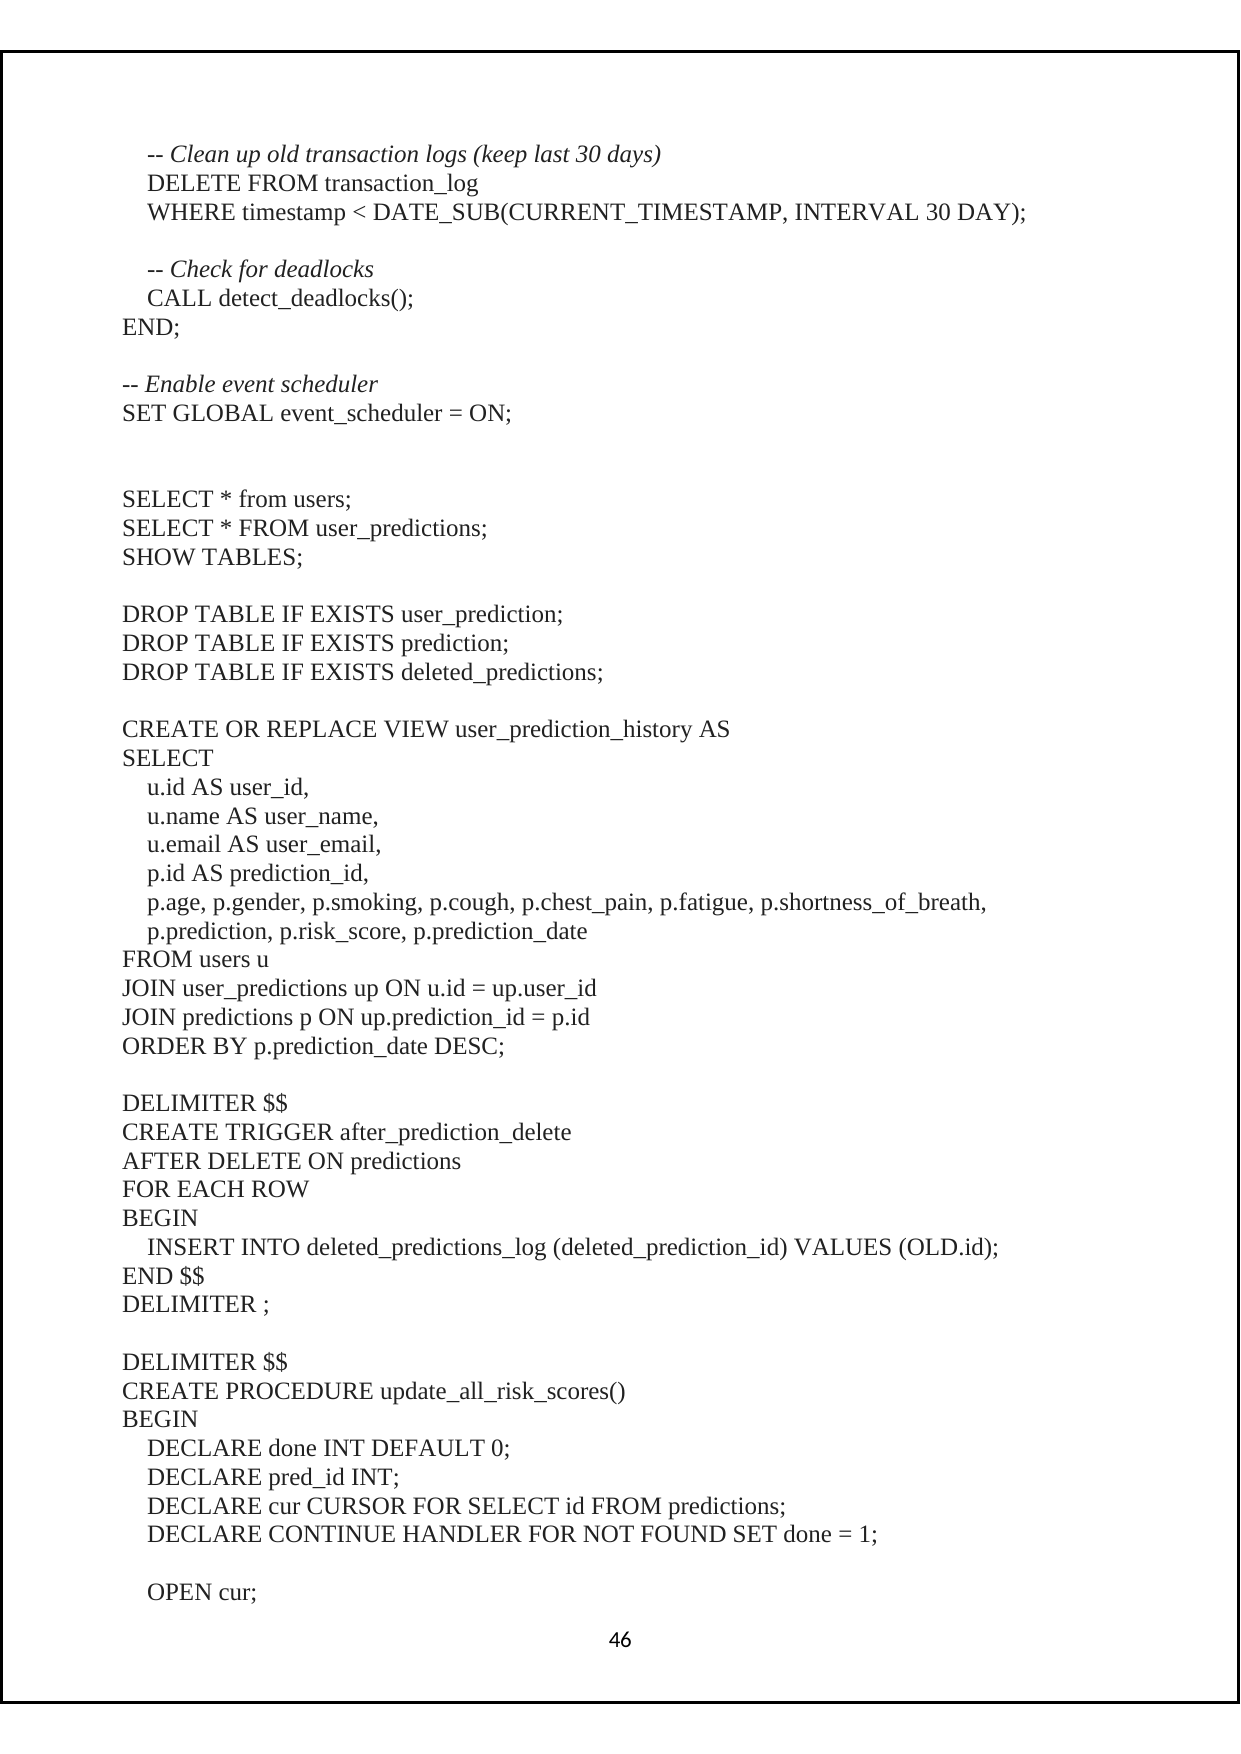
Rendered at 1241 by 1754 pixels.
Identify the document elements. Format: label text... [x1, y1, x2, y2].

text -- Enable event scheduler [122, 369, 1237, 398]
text DELIMITER $$ [122, 1088, 1237, 1117]
text DROP TABLE IF EXISTS user_prediction; [122, 599, 1237, 628]
text JOIN user_predictions up ON u.id = up.user_id [122, 973, 1237, 1002]
text DECLARE done INT DEFAULT 0; [122, 1433, 1237, 1462]
text u.email AS user_email, [122, 829, 1237, 858]
text DECLARE cur CURSOR FOR SELECT id FROM predictions; [122, 1491, 1237, 1519]
text CREATE OR REPLACE VIEW user_prediction_history AS [122, 714, 1237, 743]
text p.prediction, p.risk_score, p.prediction_date [122, 916, 1237, 944]
text BEGIN [122, 1404, 1237, 1433]
text DECLARE CONTINUE HANDLER FOR NOT FOUND SET done = 1; [122, 1519, 1237, 1548]
text u.name AS user_name, [122, 801, 1237, 829]
text CALL detect_deadlocks(); [122, 283, 1237, 312]
text CREATE TRIGGER after_prediction_delete [122, 1117, 1237, 1146]
text BEGIN [122, 1203, 1237, 1232]
text SELECT * from users; [122, 484, 1237, 513]
text DELETE FROM transaction_log [122, 168, 1237, 197]
text FOR EACH ROW [122, 1174, 1237, 1203]
text DROP TABLE IF EXISTS prediction; [122, 628, 1237, 657]
text WHERE timestamp < DATE_SUB(CURRENT_TIMESTAMP, INTERVAL 30 DAY); [122, 197, 1237, 226]
text JOIN predictions p ON up.prediction_id = p.id [122, 1002, 1237, 1031]
text FROM users u [122, 944, 1237, 973]
text INSERT INTO deleted_predictions_log (deleted_prediction_id) VALUES (OLD.id); [122, 1232, 1237, 1261]
text CREATE PROCEDURE update_all_risk_scores() [122, 1376, 1237, 1404]
text OPEN cur; [122, 1577, 1237, 1606]
text -- Check for deadlocks [122, 254, 1237, 283]
text p.age, p.gender, p.smoking, p.cough, p.chest_pain, p.fatigue, p.shortness_of_breath, [122, 887, 1237, 916]
text p.id AS prediction_id, [122, 858, 1237, 887]
text END $$ [122, 1261, 1237, 1289]
text DROP TABLE IF EXISTS deleted_predictions; [122, 657, 1237, 686]
text SET GLOBAL event_scheduler = ON; [122, 398, 1237, 427]
text AFTER DELETE ON predictions [122, 1146, 1237, 1174]
text END; [122, 312, 1237, 341]
text DELIMITER ; [122, 1289, 1237, 1318]
text -- Clean up old transaction logs (keep last 30 days) [122, 139, 1237, 168]
text SELECT * FROM user_predictions; [122, 513, 1237, 542]
text DECLARE pred_id INT; [122, 1462, 1237, 1491]
text u.id AS user_id, [122, 772, 1237, 801]
text DELIMITER $$ [122, 1347, 1237, 1376]
text ORDER BY p.prediction_date DESC; [122, 1031, 1237, 1059]
text SELECT [122, 743, 1237, 772]
text SHOW TABLES; [122, 542, 1237, 571]
